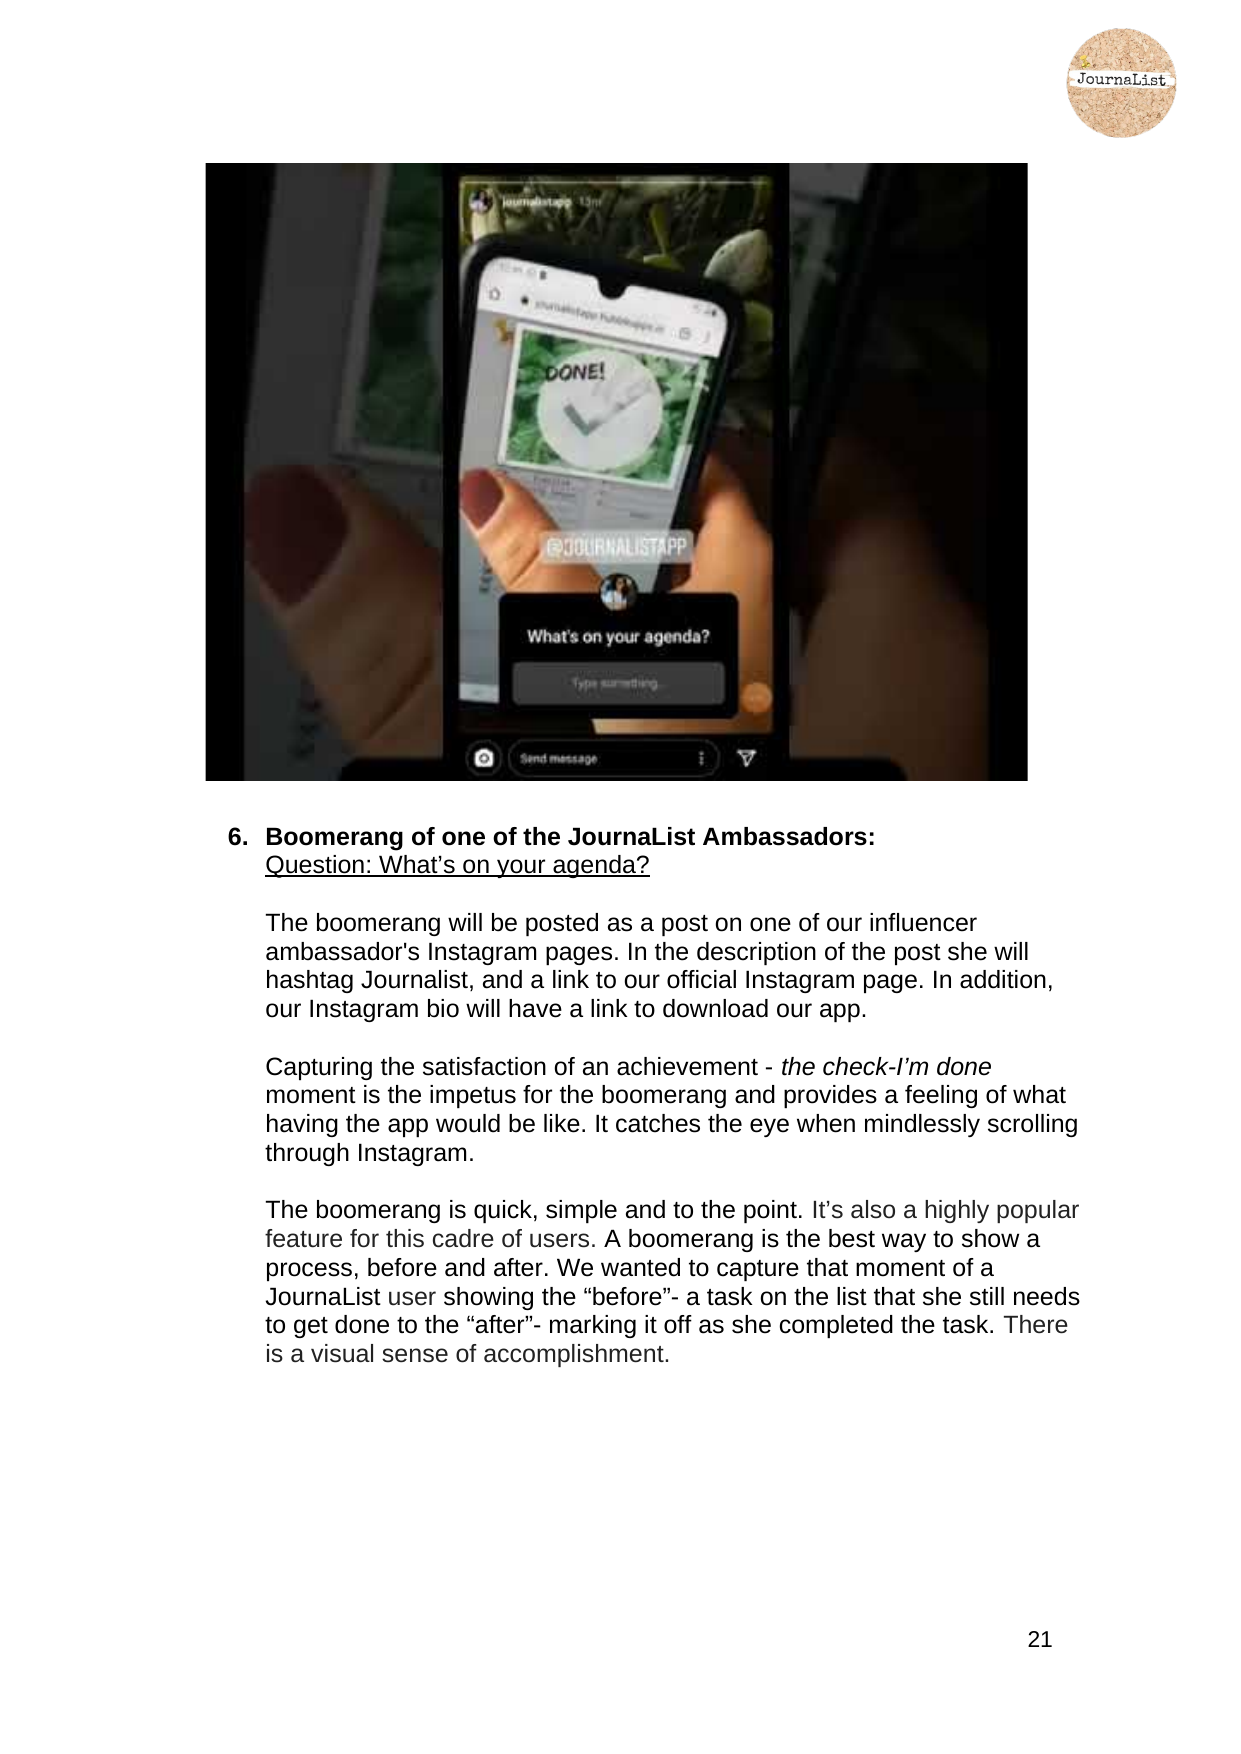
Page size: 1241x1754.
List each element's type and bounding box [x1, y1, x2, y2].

picture [1056, 15, 1187, 146]
picture [205, 163, 1028, 781]
